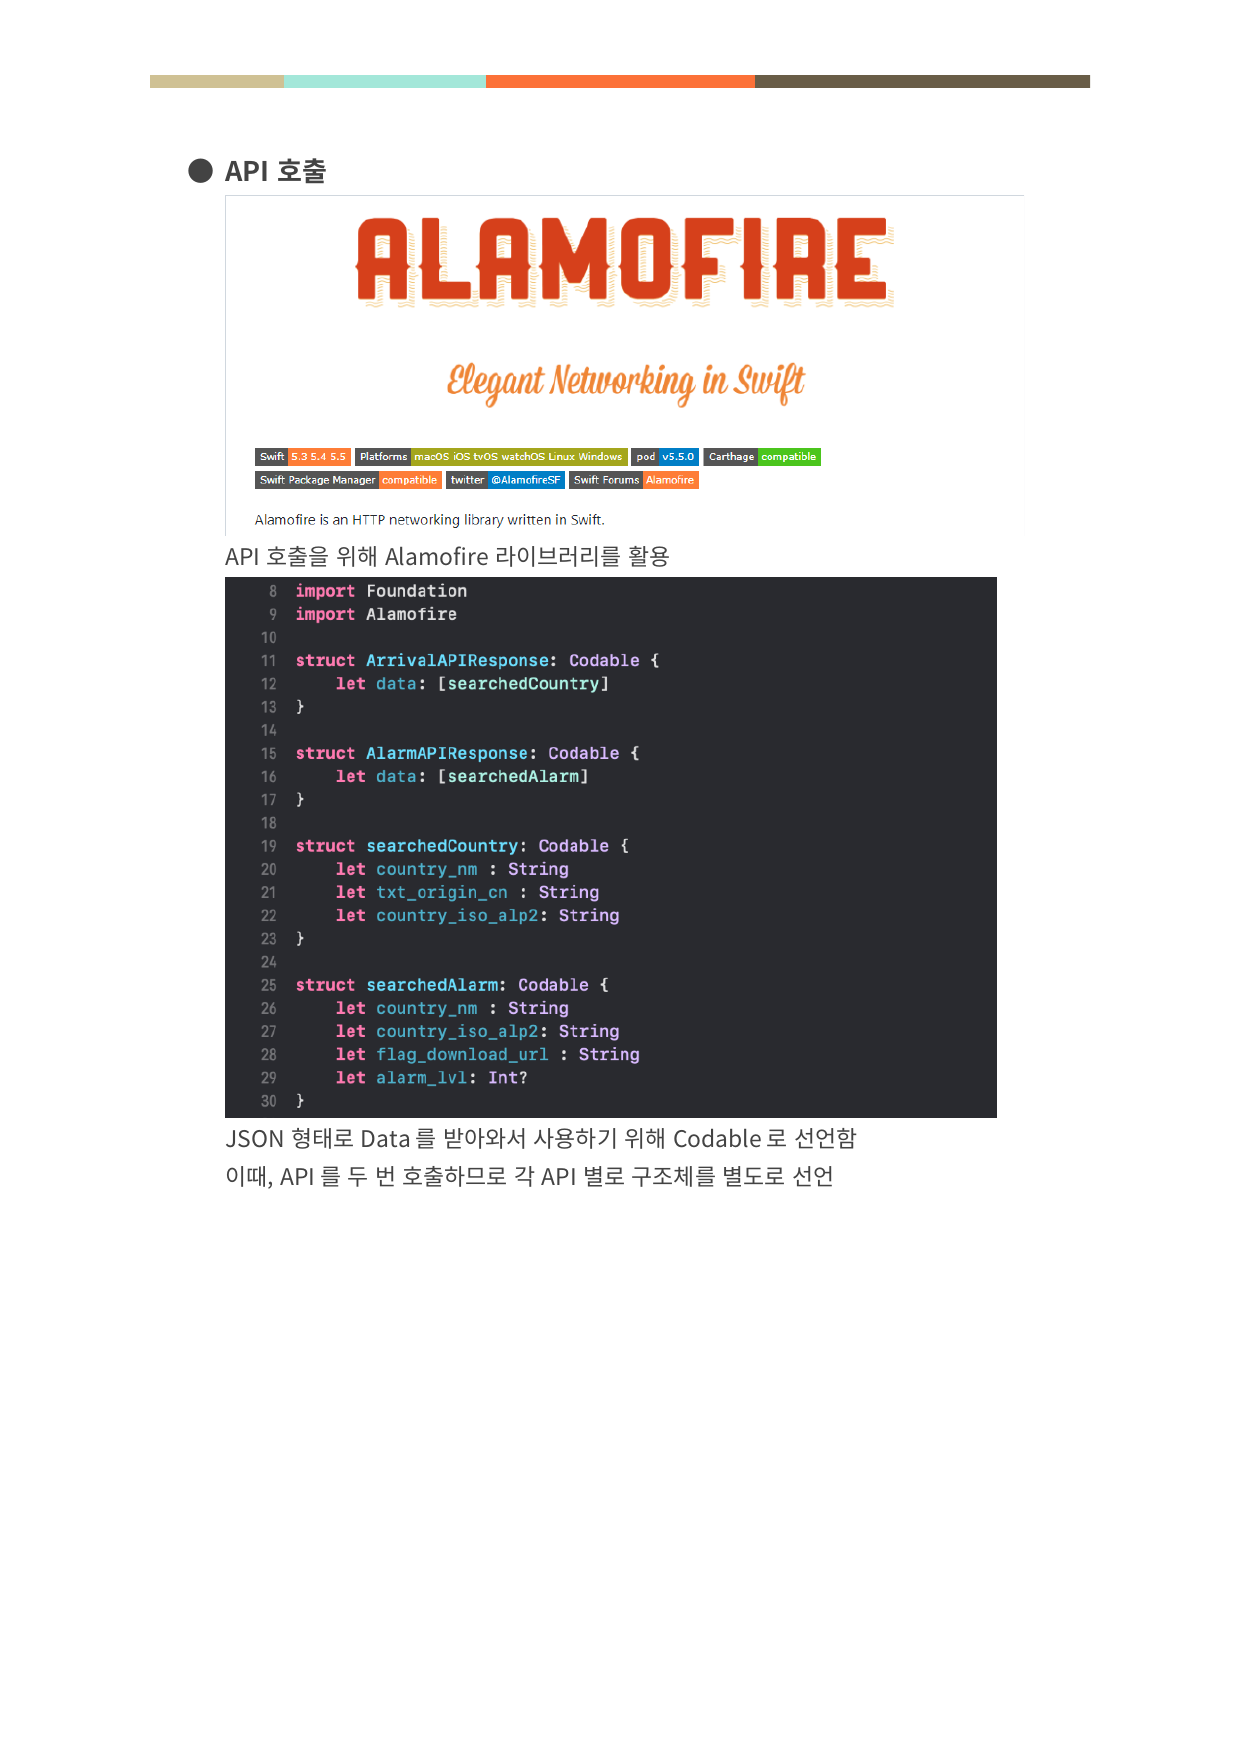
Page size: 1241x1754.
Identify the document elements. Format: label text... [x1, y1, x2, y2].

picture [225, 577, 997, 1118]
picture [150, 75, 1091, 88]
text 이때, API를 두 번 호출하므로 각 API 별로 구조체를 별도로 선언 [225, 1159, 1090, 1192]
list API 호출 [187, 150, 1090, 189]
picture [225, 195, 1025, 536]
text JSON 형태로 Data를 받아와서 사용하기 위해 Codable로 선언함 [225, 1121, 1090, 1154]
text API 호출을 위해 Alamofire 라이브러리를 활용 [225, 539, 1090, 572]
